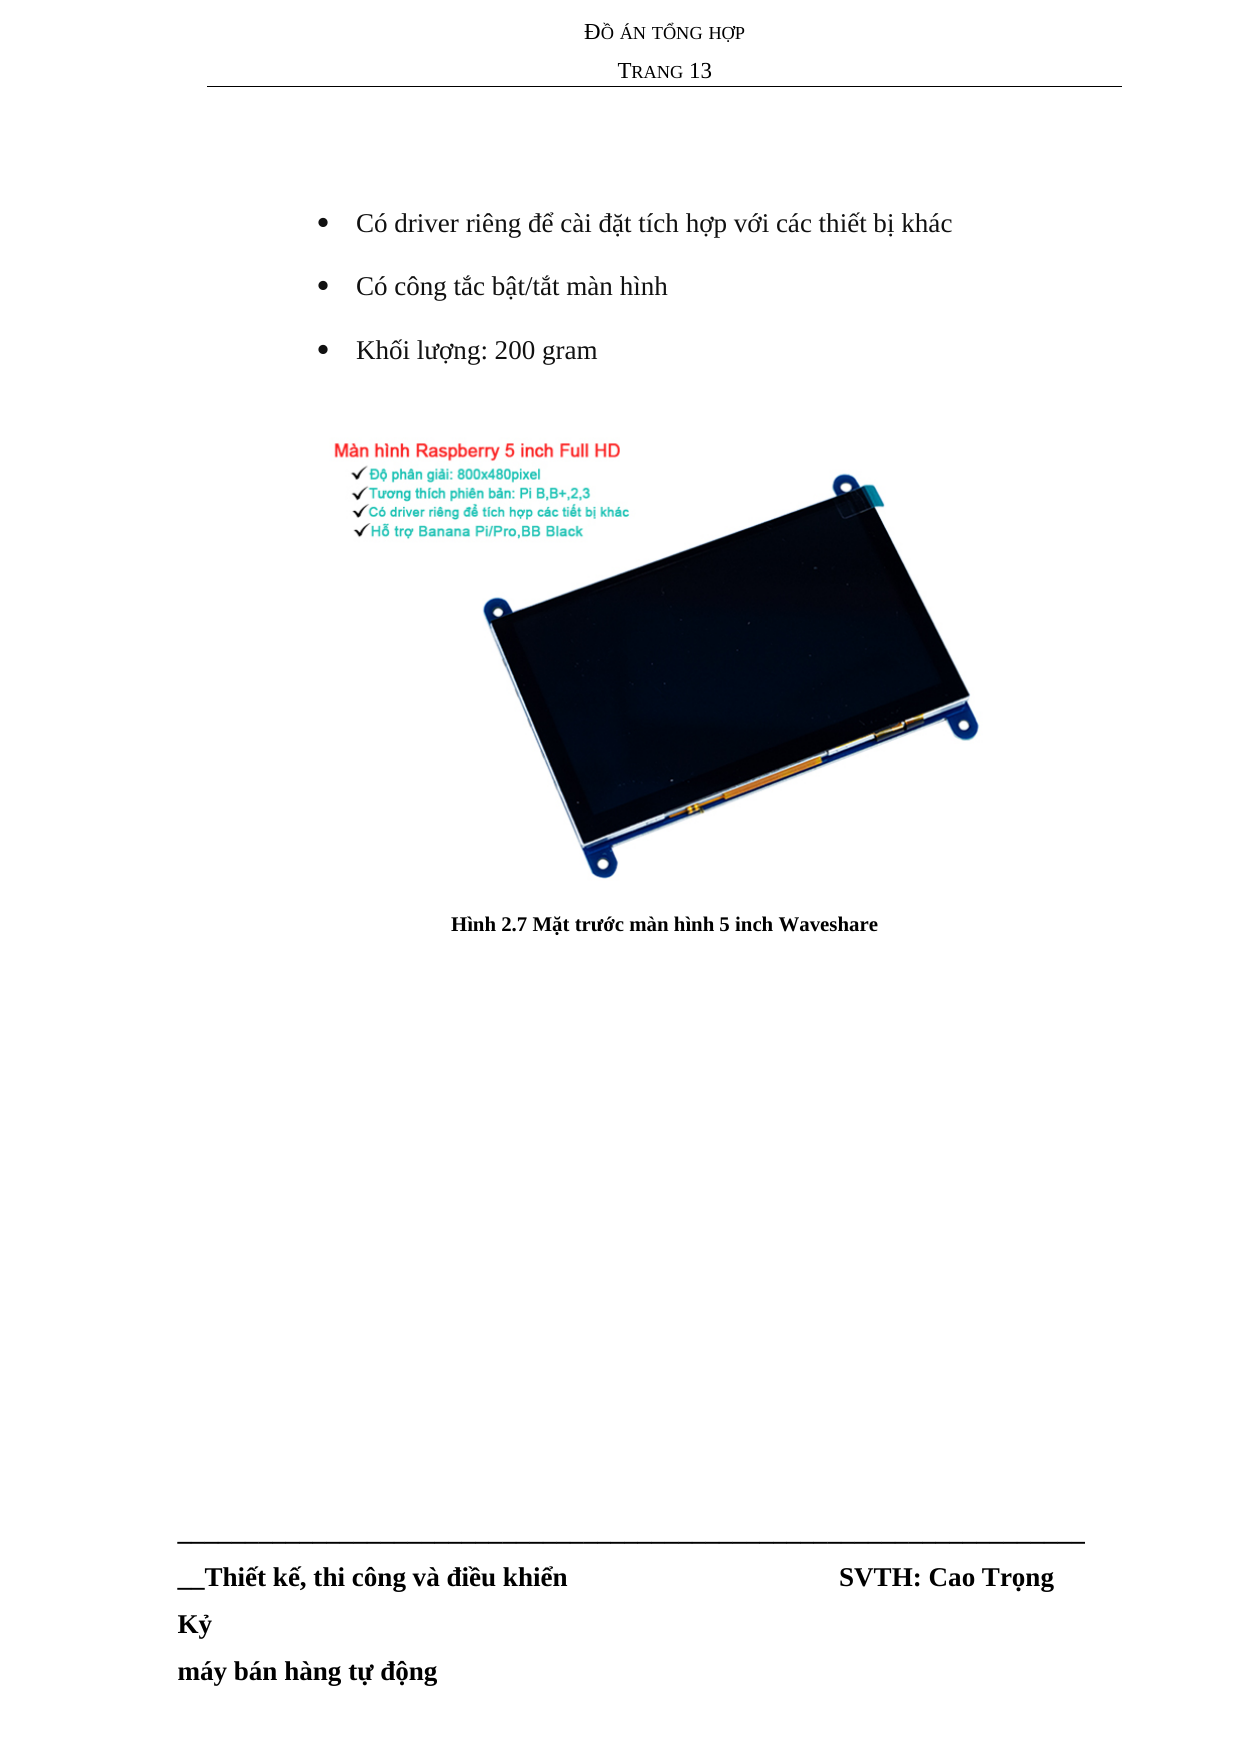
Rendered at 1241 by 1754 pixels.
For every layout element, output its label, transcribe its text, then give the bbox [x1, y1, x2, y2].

list Có driver riêng để cài đặt tích hợp với các thiết bị khác [318, 207, 1122, 238]
list Có công tắc bật/tắt màn hình [318, 270, 1122, 302]
picture [281, 397, 1007, 881]
list Khối lượng: 200 gram [318, 334, 1122, 365]
